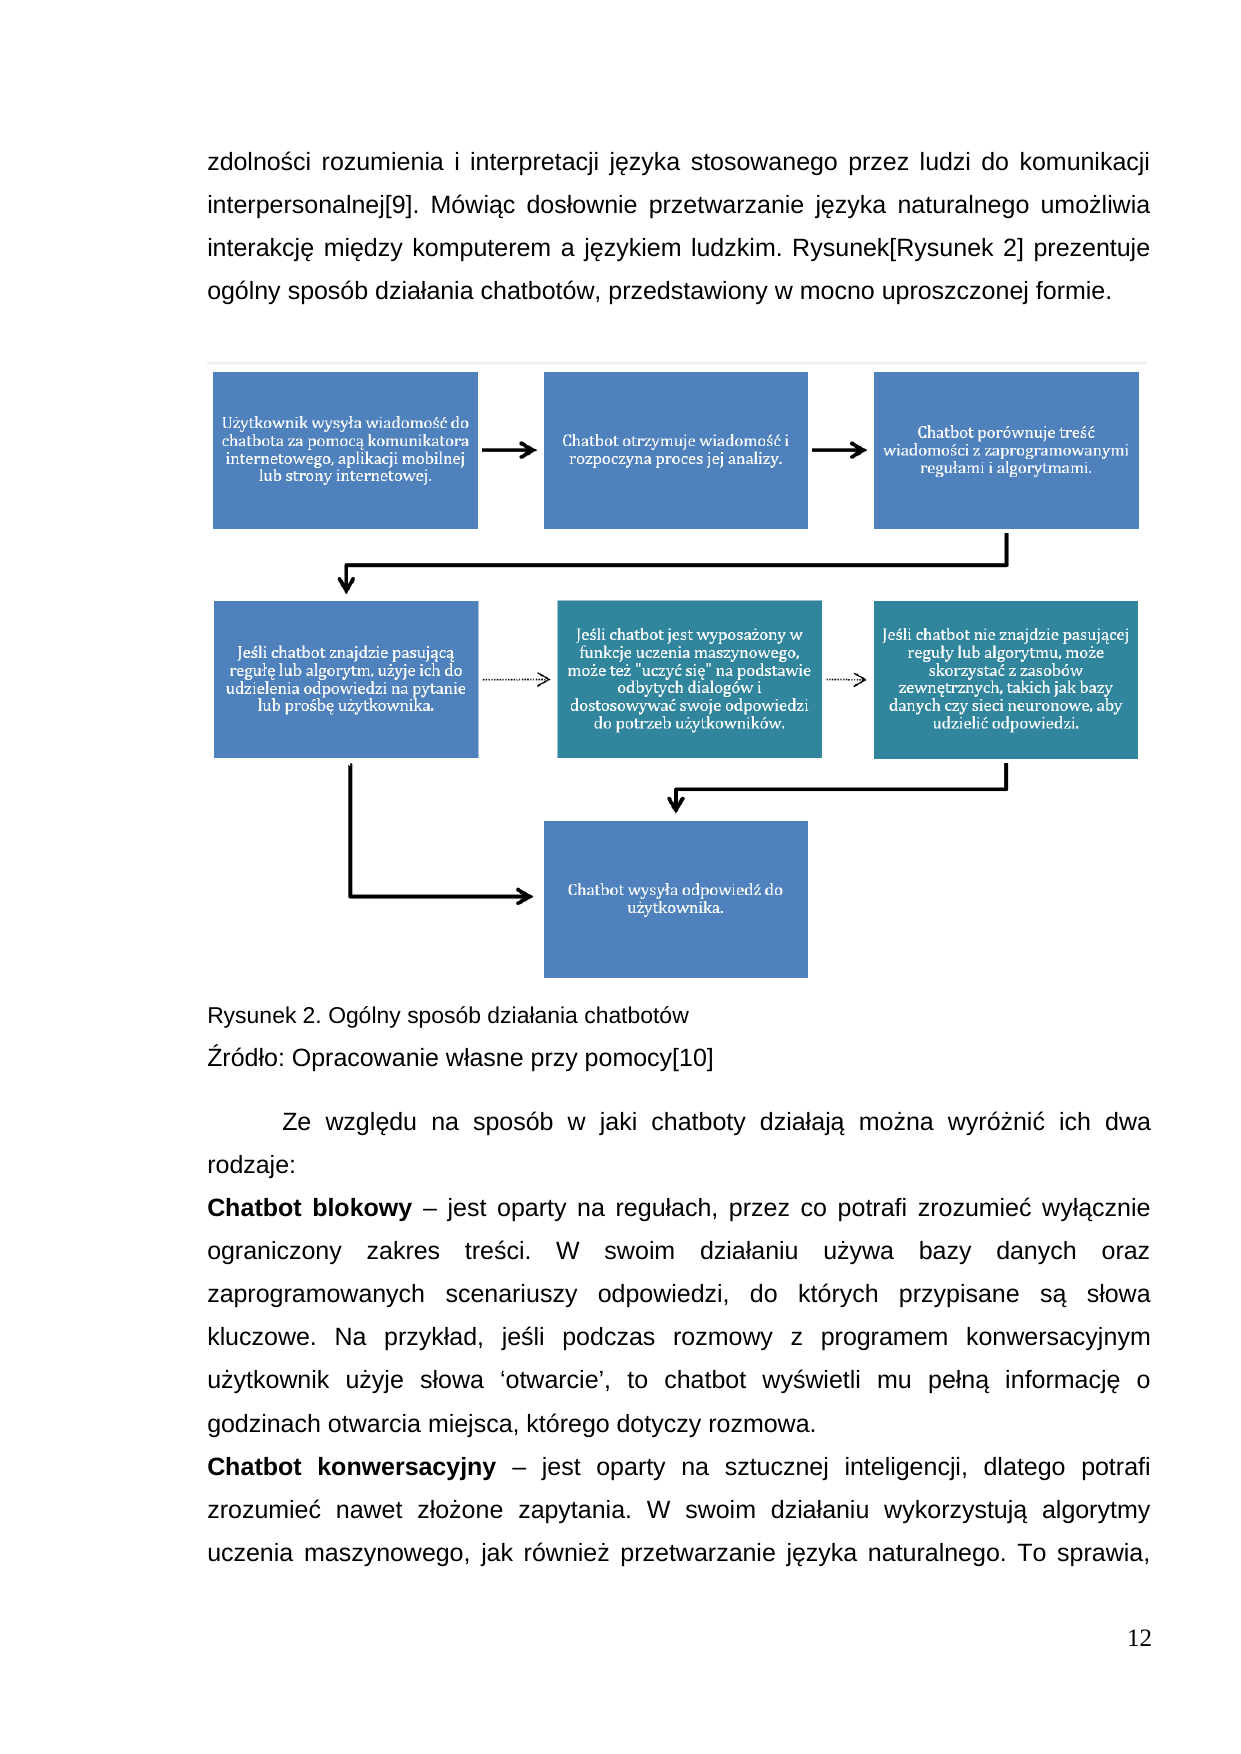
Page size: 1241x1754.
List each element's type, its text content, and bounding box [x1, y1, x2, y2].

picture [207, 362, 1148, 988]
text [207, 147, 1152, 305]
text Rysunek 2. Ogólny sposób działania chatbotów Źródło: Opracowanie własne przy pomocy[10] [207, 1002, 1152, 1071]
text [207, 1452, 1152, 1567]
text Ze względu na sposób w jaki chatboty działają można wyróżnić ich dwa rodzaje: [207, 1107, 1152, 1178]
text Chatbot blokowy – jest oparty na regułach, przez co potrafi zrozumieć wyłącznie ograniczony zakres treści. W swoim działaniu używa bazy danych oraz zaprogramowanych scenariuszy odpowiedzi, do których przypisane są słowa kluczowe. Na przykład, jeśli podczas rozmowy z programem konwersacyjnym użytkownik użyje słowa ‘otwarcie’, to chatbot wyświetli mu pełną informację o godzinach otwarcia miejsca, którego dotyczy rozmowa. [207, 1193, 1152, 1437]
